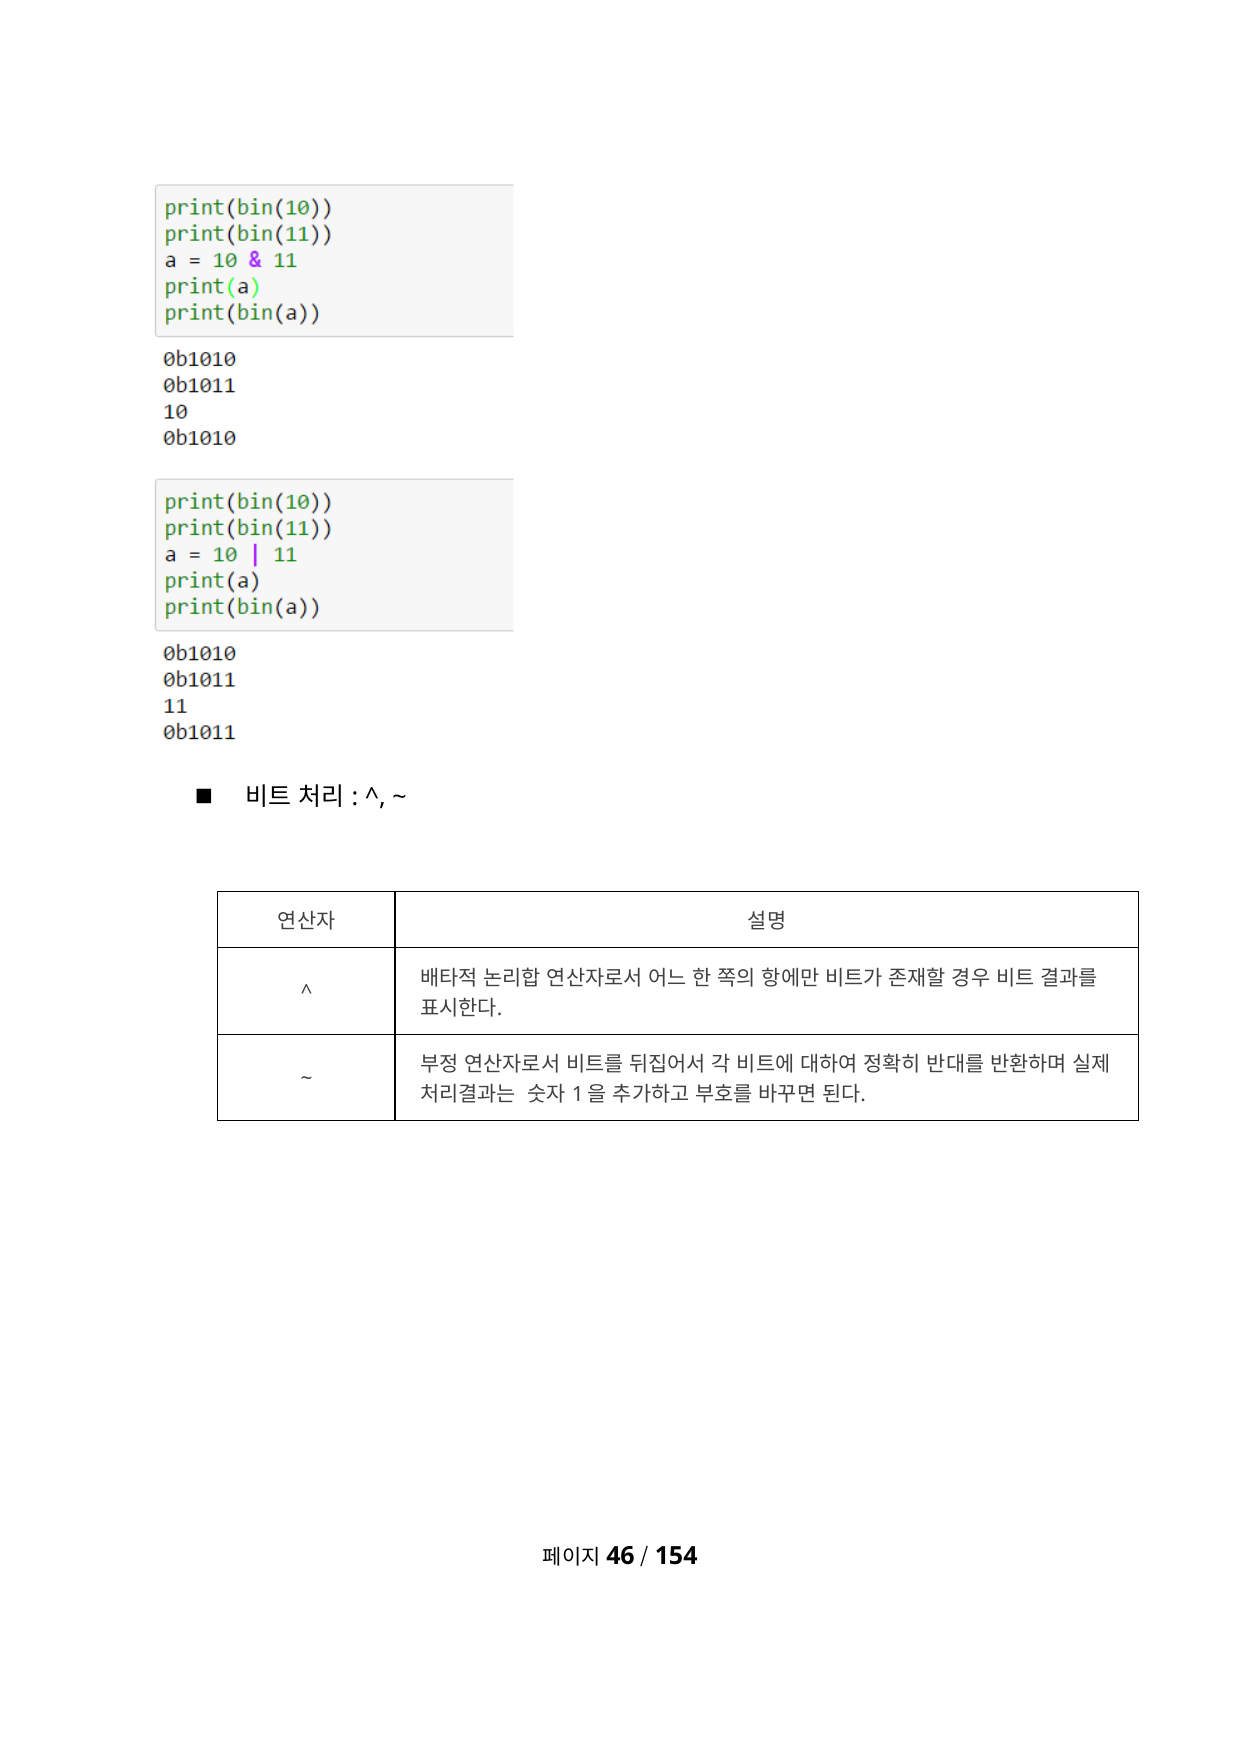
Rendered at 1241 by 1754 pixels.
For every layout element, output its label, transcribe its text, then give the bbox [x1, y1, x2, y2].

table_cell ~ [218, 1035, 394, 1120]
table_header 연산자 [218, 892, 394, 947]
list 비트 처리 : ^, ~ [194, 776, 245, 813]
list 비트 처리 : ^, ~ [351, 776, 1040, 813]
table_header 설명 [396, 892, 1138, 947]
table_cell 부정 연산자로서 비트를 뒤집어서 각 비트에 대하여 정확히 반대를 반환하며 실제 처리결과는 숫자 1을 추가하고 부호를 바꾸면 된다. [396, 1035, 1138, 1120]
table_cell ^ [218, 948, 394, 1034]
table_cell 배타적 논리합 연산자로서 어느 한 쪽의 항에만 비트가 존재할 경우 비트 결과를 표시한다. [396, 948, 1138, 1034]
picture [150, 177, 520, 748]
